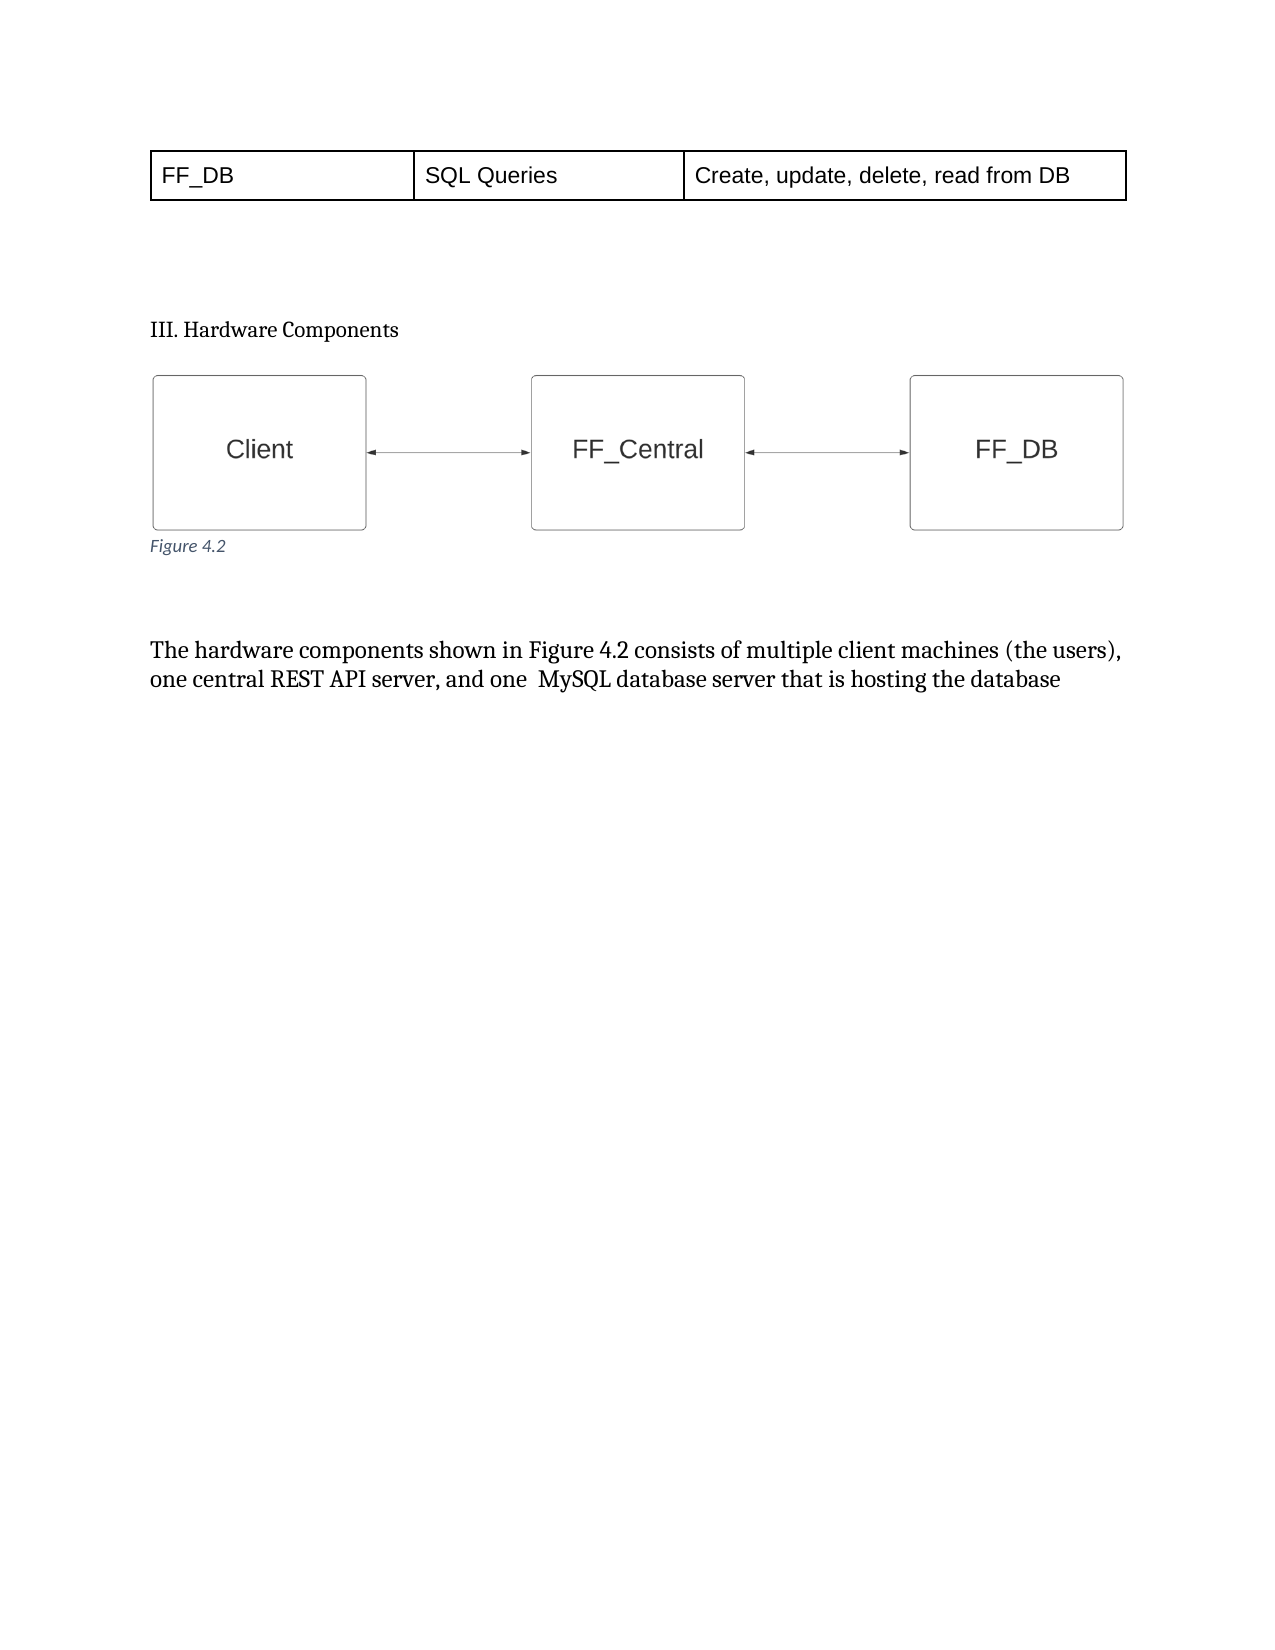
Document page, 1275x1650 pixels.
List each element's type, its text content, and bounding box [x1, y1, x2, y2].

table_cell FF_DB [152, 152, 413, 199]
table_cell Create, update, delete, read from DB [685, 152, 1125, 199]
text Figure 4.2 [150, 535, 1125, 557]
text III. Hardware Components [150, 316, 1125, 343]
table_cell SQL Queries [415, 152, 683, 199]
text The hardware components shown in Figure 4.2 consists of multiple client machines (the users), one central REST API server, and one MySQL database server that is hosting the database [150, 636, 1125, 693]
picture [150, 370, 1125, 535]
